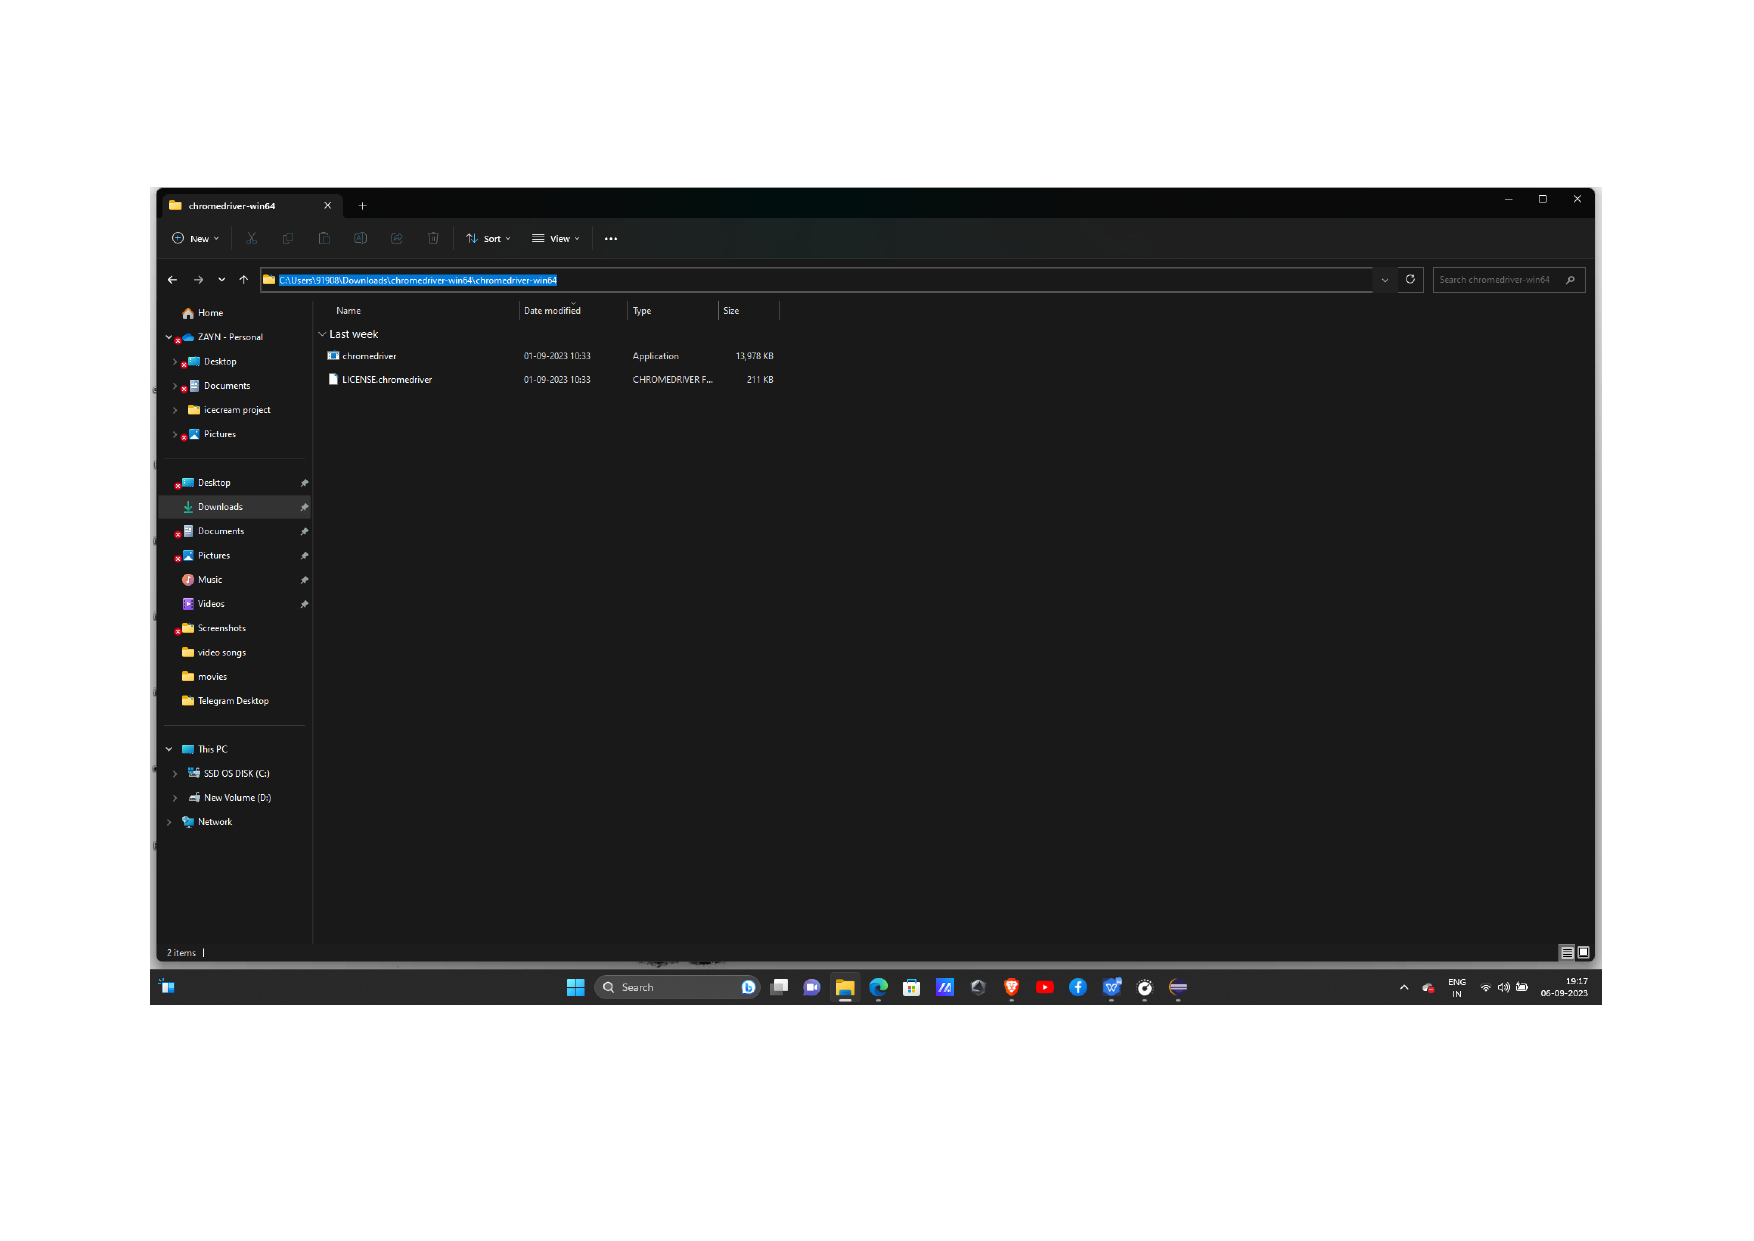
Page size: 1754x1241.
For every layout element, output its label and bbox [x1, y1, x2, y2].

picture [150, 187, 1602, 1005]
